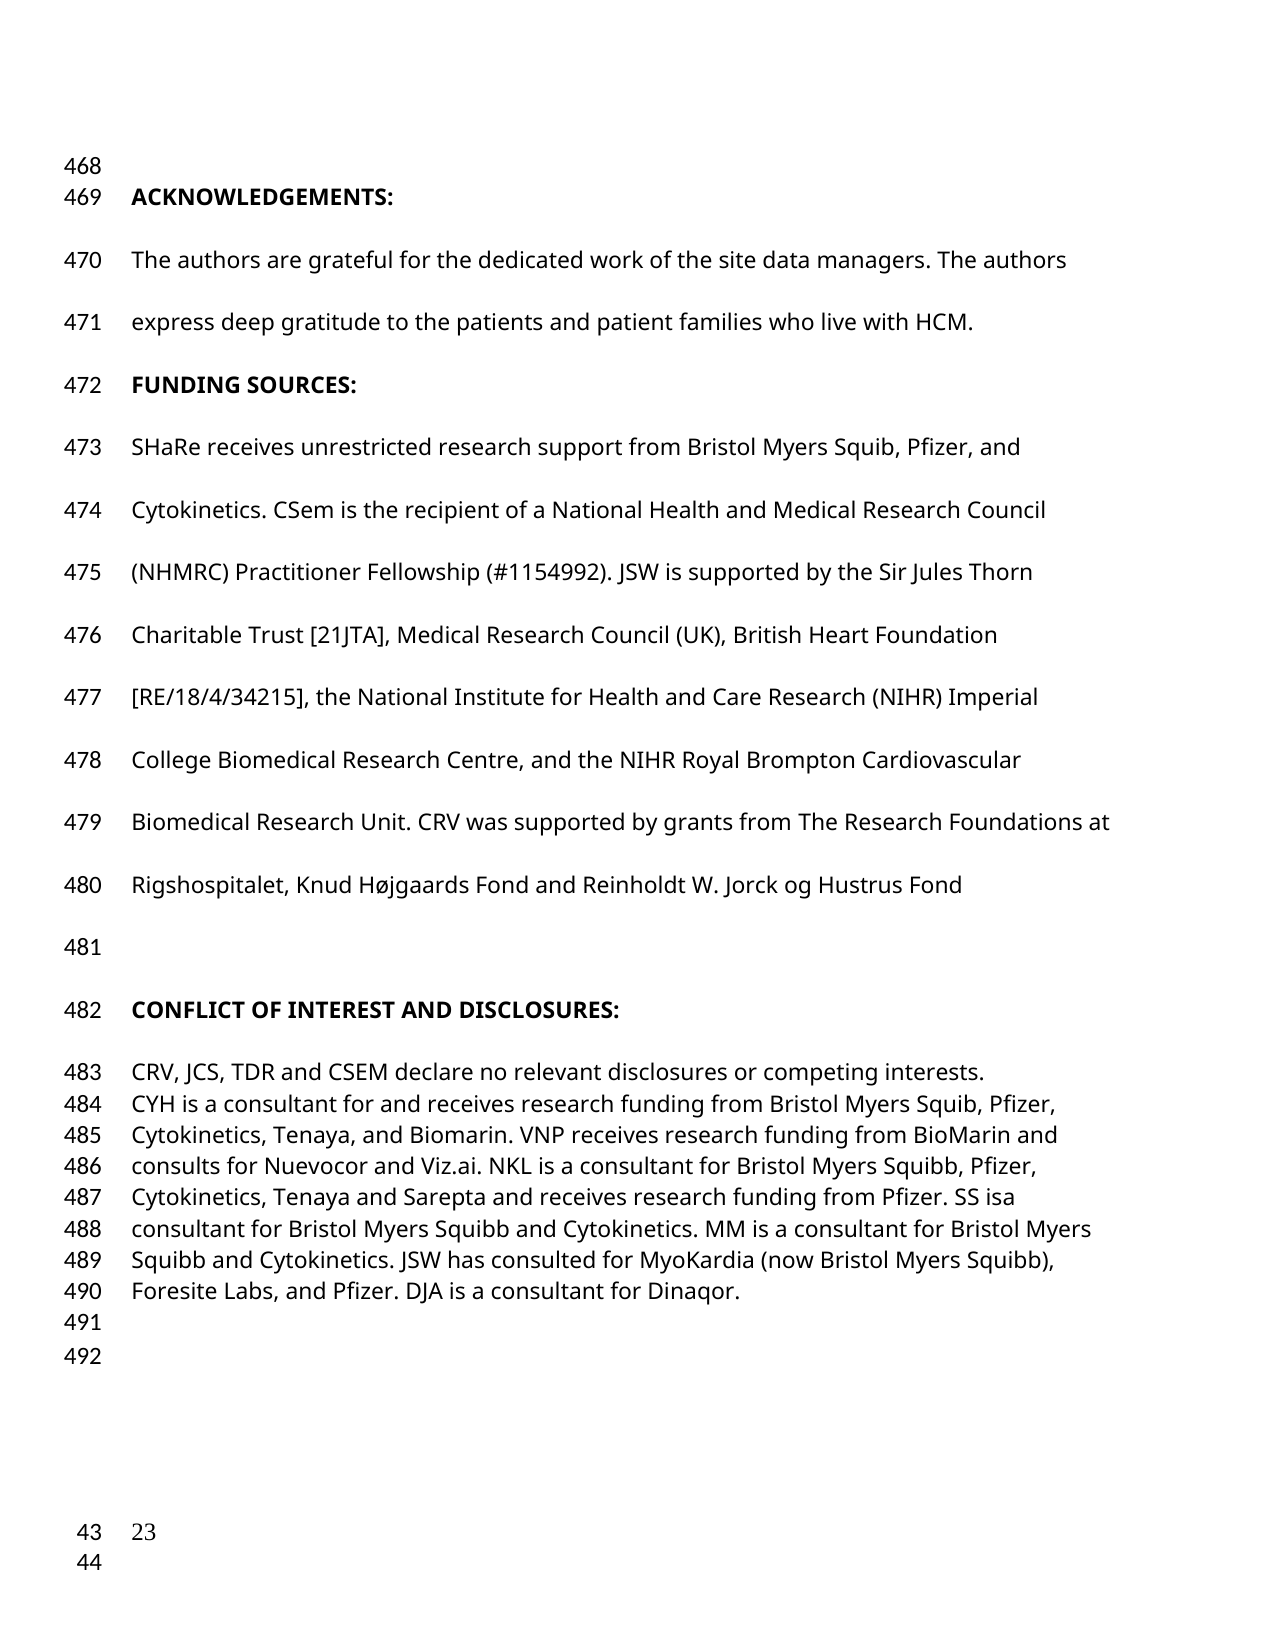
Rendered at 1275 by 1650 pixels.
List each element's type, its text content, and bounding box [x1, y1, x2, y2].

text SHaRe receives unrestricted research support from Bristol Myers Squib, Pfizer, and Cytokinetics. CSem is the recipient of a National Health and Medical Research Council (NHMRC) Practitioner Fellowship (#1154992). JSW is supported by the Sir Jules Thorn Charitable Trust [21JTA], Medical Research Council (UK), British Heart Foundation [RE/18/4/34215], the National Institute for Health and Care Research (NIHR) Imperial College Biomedical Research Centre, and the NIHR Royal Brompton Cardiovascular Biomedical Research Unit. CRV was supported by grants from The Research Foundations at Rigshospitalet, Knud Højgaards Fond and Reinholdt W. Jorck og Hustrus Fond [131, 431, 1125, 900]
text FUNDING SOURCES: [131, 369, 1125, 400]
text CONFLICT OF INTEREST AND DISCLOSURES: [131, 994, 1125, 1025]
text ACKNOWLEDGEMENTS: [131, 181, 1125, 212]
text CRV, JCS, TDR and CSEM declare no relevant disclosures or competing interests. [131, 1056, 1125, 1087]
text CYH is a consultant for and receives research funding from Bristol Myers Squib, Pfizer, Cytokinetics, Tenaya, and Biomarin. VNP receives research funding from BioMarin and consults for Nuevocor and Viz.ai. NKL is a consultant for Bristol Myers Squibb, Pfizer, Cytokinetics, Tenaya and Sarepta and receives research funding from Pfizer. SS isa consultant for Bristol Myers Squibb and Cytokinetics. MM is a consultant for Bristol Myers Squibb and Cytokinetics. JSW has consulted for MyoKardia (now Bristol Myers Squibb), Foresite Labs, and Pfizer. DJA is a consultant for Dinaqor. [131, 1087, 1125, 1306]
text The authors are grateful for the dedicated work of the site data managers. The authors express deep gratitude to the patients and patient families who live with HCM. [131, 244, 1125, 337]
